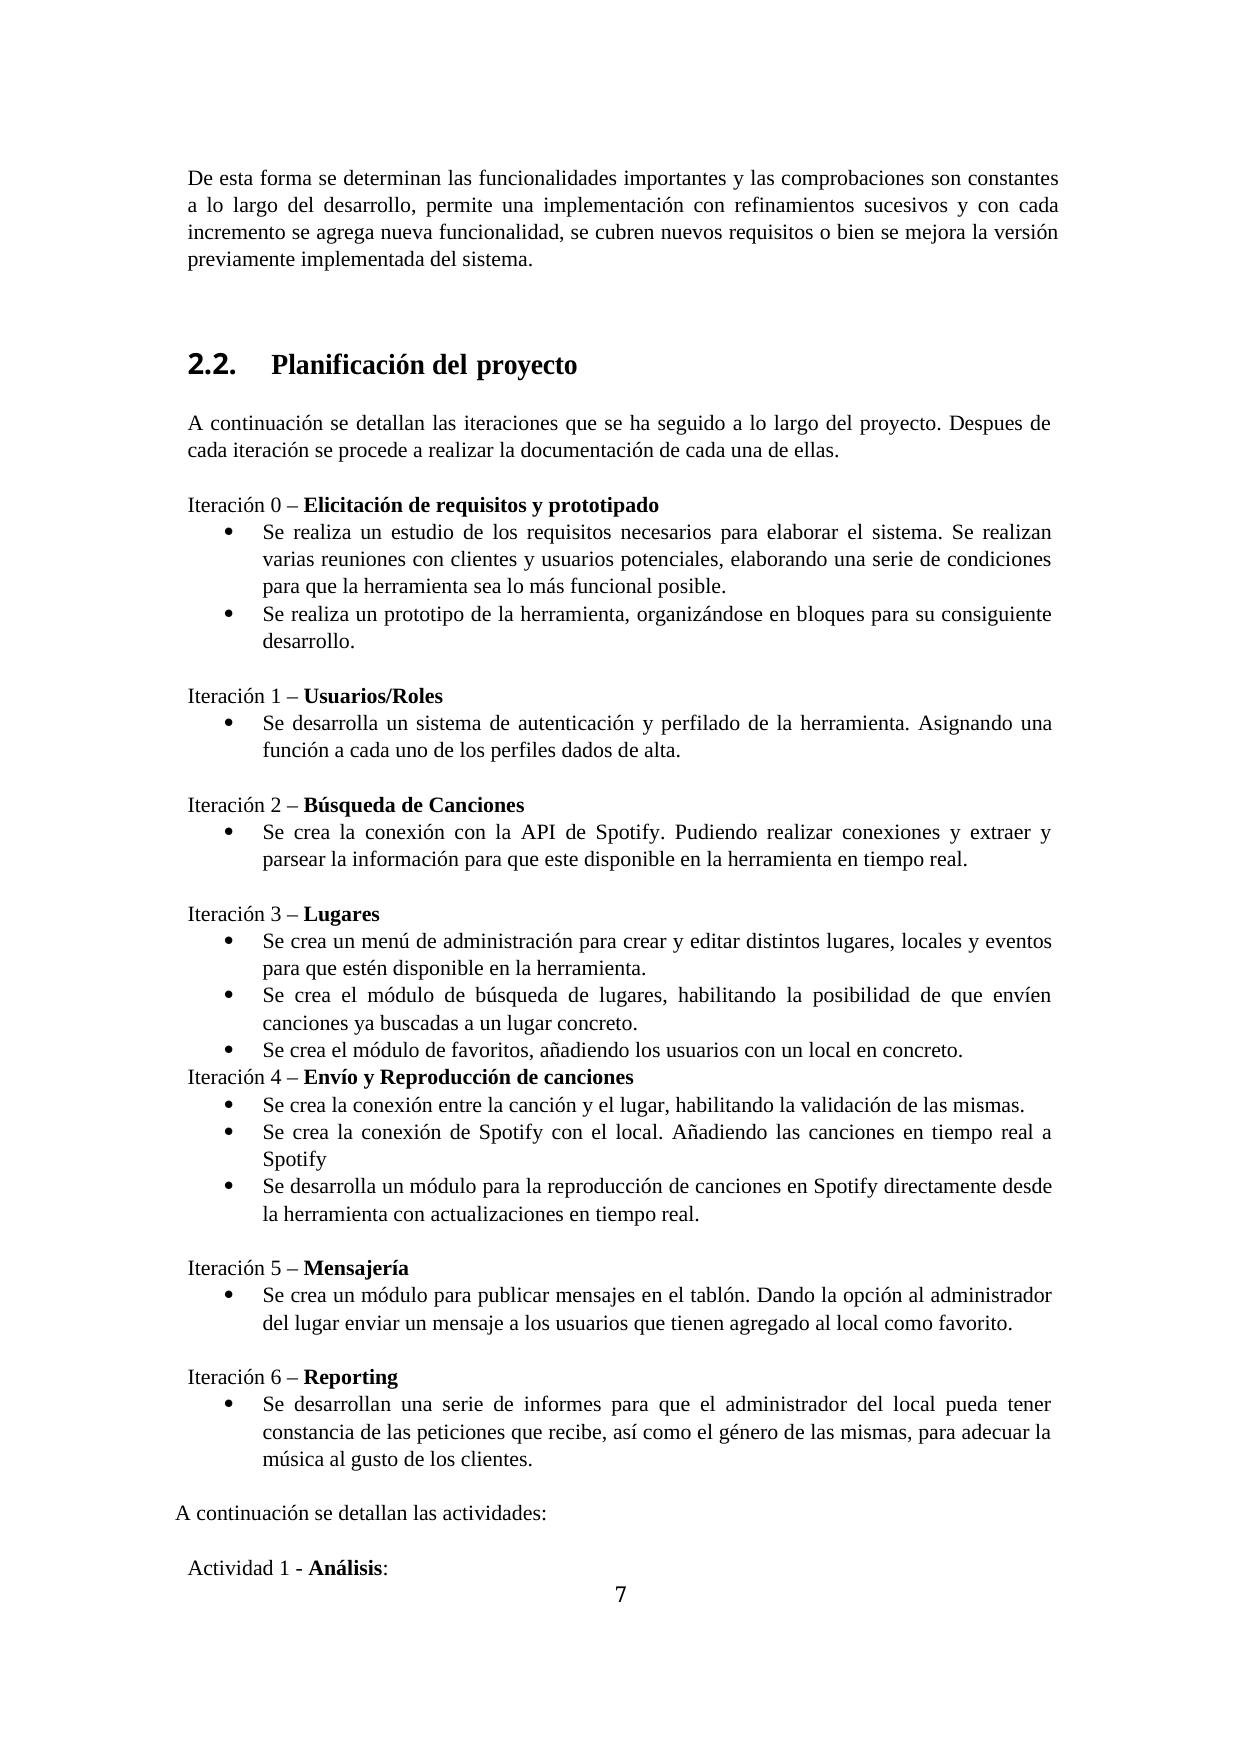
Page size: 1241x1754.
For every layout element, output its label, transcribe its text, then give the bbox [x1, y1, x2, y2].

text Iteración 4 – Envío y Reproducción de canciones [187, 1064, 1053, 1089]
list Se realiza un prototipo de la herramienta, organizándose en bloques para su consiguiente desarrollo. [225, 601, 1053, 653]
list Se crea la conexión entre la canción y el lugar, habilitando la validación de las mismas. [225, 1092, 1053, 1117]
list Se desarrollan una serie de informes para que el administrador del local pueda tener constancia de las peticiones que recibe, así como el género de las mismas, para adecuar la música al gusto de los clientes. [225, 1391, 1053, 1471]
text Iteración 3 – Lugares [187, 901, 1053, 926]
text A continuación se detallan las actividades: [175, 1500, 1053, 1526]
subtitle Planificación del proyecto [187, 343, 1065, 383]
list Se crea la conexión con la API de Spotify. Pudiendo realizar conexiones y extraer y parsear la información para que este disponible en la herramienta en tiempo real. [225, 819, 1053, 871]
text Iteración 1 – Usuarios/Roles [187, 683, 1053, 708]
list Se crea la conexión de Spotify con el local. Añadiendo las canciones en tiempo real a Spotify [225, 1119, 1053, 1171]
text Iteración 0 – Elicitación de requisitos y prototipado [187, 492, 1053, 517]
list Se crea el módulo de búsqueda de lugares, habilitando la posibilidad de que envíen canciones ya buscadas a un lugar concreto. [225, 982, 1053, 1035]
list Se crea el módulo de favoritos, añadiendo los usuarios con un local en concreto. [225, 1037, 1053, 1062]
list Se crea un menú de administración para crear y editar distintos lugares, locales y eventos para que estén disponible en la herramienta. [225, 928, 1053, 980]
text A continuación se detallan las iteraciones que se ha seguido a lo largo del proyecto. Despues de cada iteración se procede a realizar la documentación de cada una de ellas. [187, 410, 1053, 462]
text Iteración 2 – Búsqueda de Canciones [187, 792, 1053, 817]
list Se crea un módulo para publicar mensajes en el tablón. Dando la opción al administrador del lugar enviar un mensaje a los usuarios que tienen agregado al local como favorito. [225, 1282, 1053, 1335]
text De esta forma se determinan las funcionalidades importantes y las comprobaciones son constantes a lo largo del desarrollo, permite una implementación con refinamientos sucesivos y con cada incremento se agrega nueva funcionalidad, se cubren nuevos requisitos o bien se mejora la versión previamente implementada del sistema. [187, 164, 1060, 271]
text Iteración 6 – Reporting [187, 1364, 1053, 1389]
list Se desarrolla un módulo para la reproducción de canciones en Spotify directamente desde la herramienta con actualizaciones en tiempo real. [225, 1173, 1053, 1226]
text Iteración 5 – Mensajería [187, 1255, 1053, 1280]
text Actividad 1 - Análisis: [187, 1555, 1053, 1580]
list Se desarrolla un sistema de autenticación y perfilado de la herramienta. Asignando una función a cada uno de los perfiles dados de alta. [225, 710, 1053, 762]
list Se realiza un estudio de los requisitos necesarios para elaborar el sistema. Se realizan varias reuniones con clientes y usuarios potenciales, elaborando una serie de condiciones para que la herramienta sea lo más funcional posible. [225, 519, 1053, 599]
